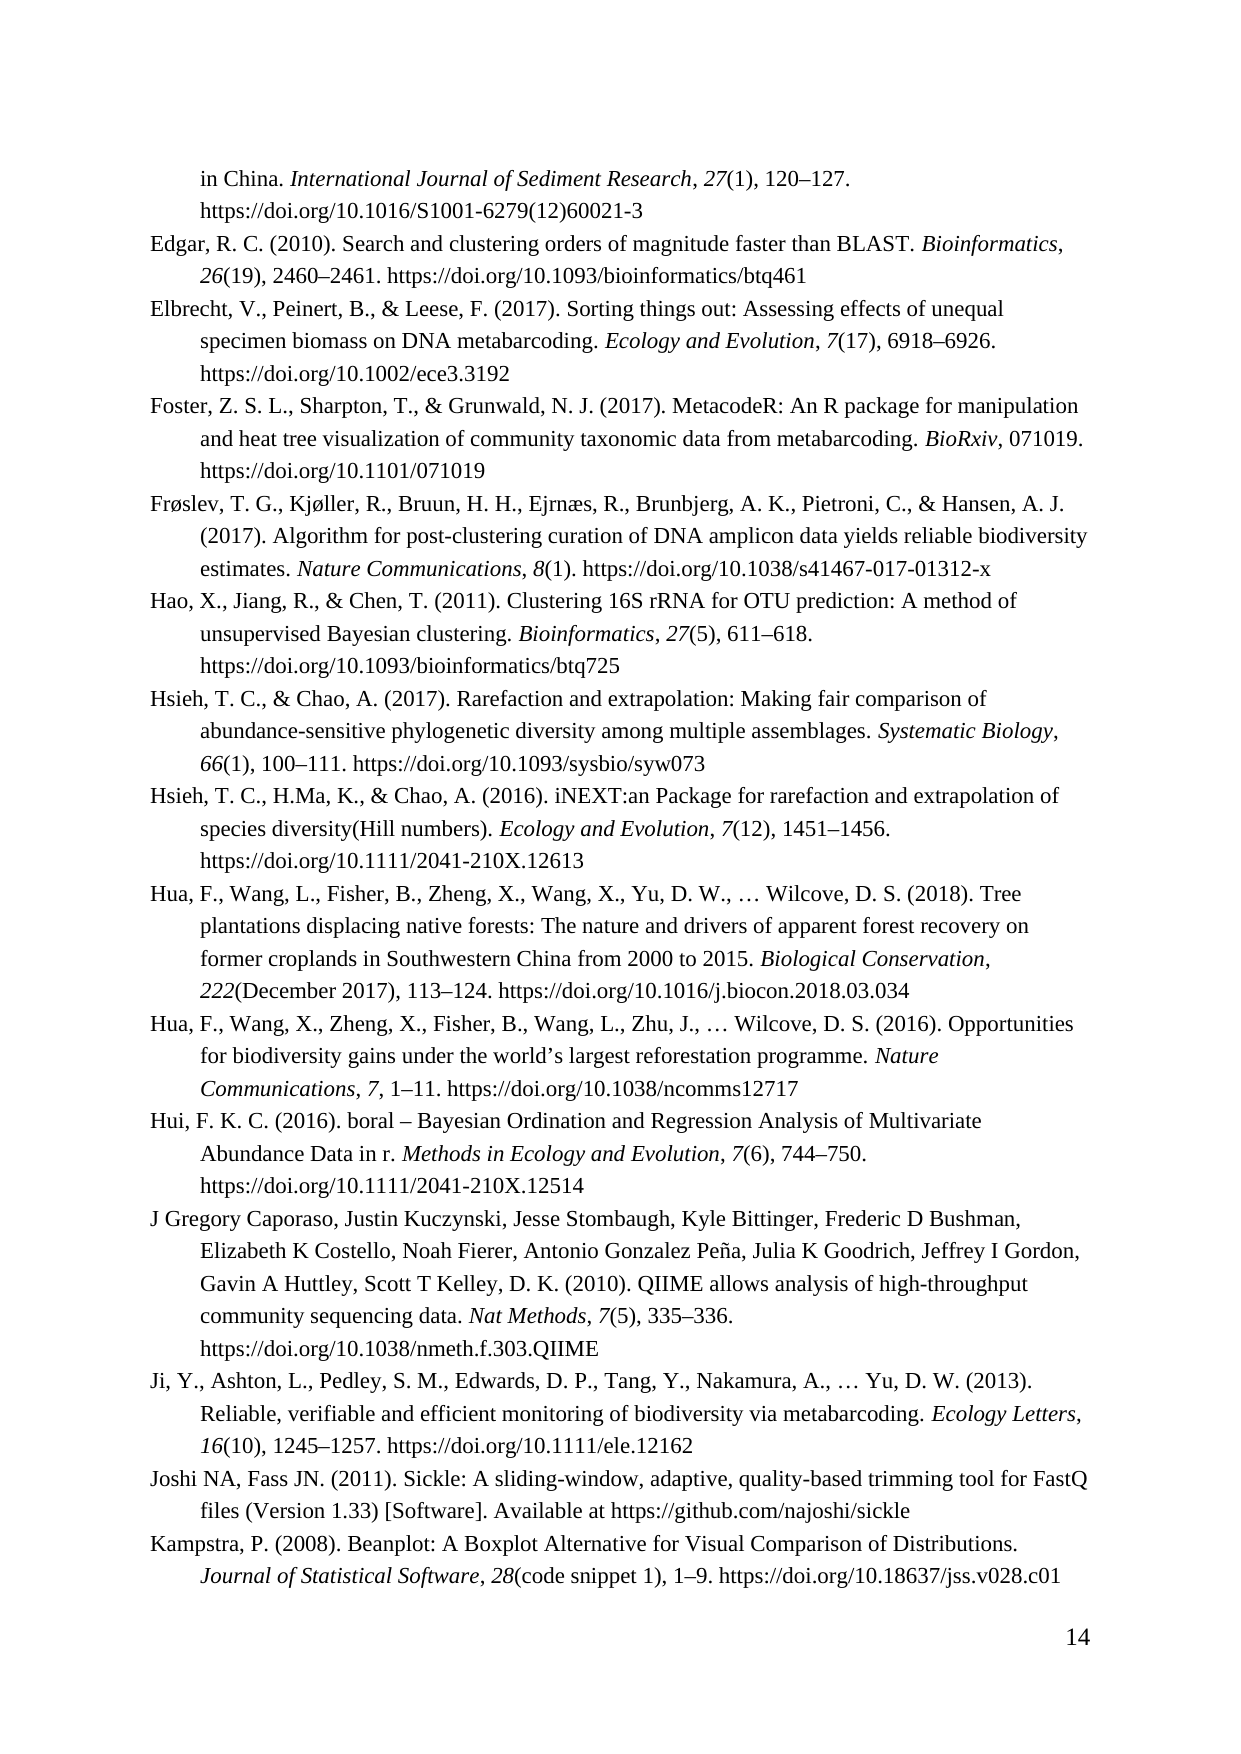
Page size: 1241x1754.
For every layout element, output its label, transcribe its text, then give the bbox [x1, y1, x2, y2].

text Hsieh, T. C., H.Ma, K., & Chao, A. (2016). iNEXT:an Package for rarefaction and extrapolation of species diversity(Hill numbers). Ecology and Evolution, 7(12), 1451–1456. https://doi.org/10.1111/2041-210X.12613 [150, 779, 1090, 877]
text Hua, F., Wang, X., Zheng, X., Fisher, B., Wang, L., Zhu, J., … Wilcove, D. S. (2016). Opportunities for biodiversity gains under the world’s largest reforestation programme. Nature Communications, 7, 1–11. https://doi.org/10.1038/ncomms12717 [150, 1007, 1090, 1104]
text Foster, Z. S. L., Sharpton, T., & Grunwald, N. J. (2017). MetacodeR: An R package for manipulation and heat tree visualization of community taxonomic data from metabarcoding. BioRxiv, 071019. https://doi.org/10.1101/071019 [150, 389, 1090, 487]
text Hao, X., Jiang, R., & Chen, T. (2011). Clustering 16S rRNA for OTU prediction: A method of unsupervised Bayesian clustering. Bioinformatics, 27(5), 611–618. https://doi.org/10.1093/bioinformatics/btq725 [150, 584, 1090, 682]
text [150, 162, 1090, 227]
text Hui, F. K. C. (2016). boral – Bayesian Ordination and Regression Analysis of Multivariate Abundance Data in r. Methods in Ecology and Evolution, 7(6), 744–750. https://doi.org/10.1111/2041-210X.12514 [150, 1104, 1090, 1202]
text Hsieh, T. C., & Chao, A. (2017). Rarefaction and extrapolation: Making fair comparison of abundance-sensitive phylogenetic diversity among multiple assemblages. Systematic Biology, 66(1), 100–111. https://doi.org/10.1093/sysbio/syw073 [150, 682, 1090, 779]
text Elbrecht, V., Peinert, B., & Leese, F. (2017). Sorting things out: Assessing effects of unequal specimen biomass on DNA metabarcoding. Ecology and Evolution, 7(17), 6918–6926. https://doi.org/10.1002/ece3.3192 [150, 292, 1090, 389]
text Frøslev, T. G., Kjøller, R., Bruun, H. H., Ejrnæs, R., Brunbjerg, A. K., Pietroni, C., & Hansen, A. J. (2017). Algorithm for post-clustering curation of DNA amplicon data yields reliable biodiversity estimates. Nature Communications, 8(1). https://doi.org/10.1038/s41467-017-01312-x [150, 487, 1090, 584]
text Joshi NA, Fass JN. (2011). Sickle: A sliding-window, adaptive, quality-based trimming tool for FastQ files (Version 1.33) [Software]. Available at https://github.com/najoshi/sickle [150, 1462, 1090, 1527]
text Edgar, R. C. (2010). Search and clustering orders of magnitude faster than BLAST. Bioinformatics, 26(19), 2460–2461. https://doi.org/10.1093/bioinformatics/btq461 [150, 227, 1090, 292]
text Kampstra, P. (2008). Beanplot: A Boxplot Alternative for Visual Comparison of Distributions. Journal of Statistical Software, 28(code snippet 1), 1–9. https://doi.org/10.18637/jss.v028.c01 [150, 1527, 1090, 1592]
text J Gregory Caporaso, Justin Kuczynski, Jesse Stombaugh, Kyle Bittinger, Frederic D Bushman, Elizabeth K Costello, Noah Fierer, Antonio Gonzalez Peña, Julia K Goodrich, Jeffrey I Gordon, Gavin A Huttley, Scott T Kelley, D. K. (2010). QIIME allows analysis of high-throughput community sequencing data. Nat Methods, 7(5), 335–336. https://doi.org/10.1038/nmeth.f.303.QIIME [150, 1202, 1090, 1364]
text Hua, F., Wang, L., Fisher, B., Zheng, X., Wang, X., Yu, D. W., … Wilcove, D. S. (2018). Tree plantations displacing native forests: The nature and drivers of apparent forest recovery on former croplands in Southwestern China from 2000 to 2015. Biological Conservation, 222(December 2017), 113–124. https://doi.org/10.1016/j.biocon.2018.03.034 [150, 877, 1090, 1007]
text Ji, Y., Ashton, L., Pedley, S. M., Edwards, D. P., Tang, Y., Nakamura, A., … Yu, D. W. (2013). Reliable, verifiable and efficient monitoring of biodiversity via metabarcoding. Ecology Letters, 16(10), 1245–1257. https://doi.org/10.1111/ele.12162 [150, 1364, 1090, 1462]
